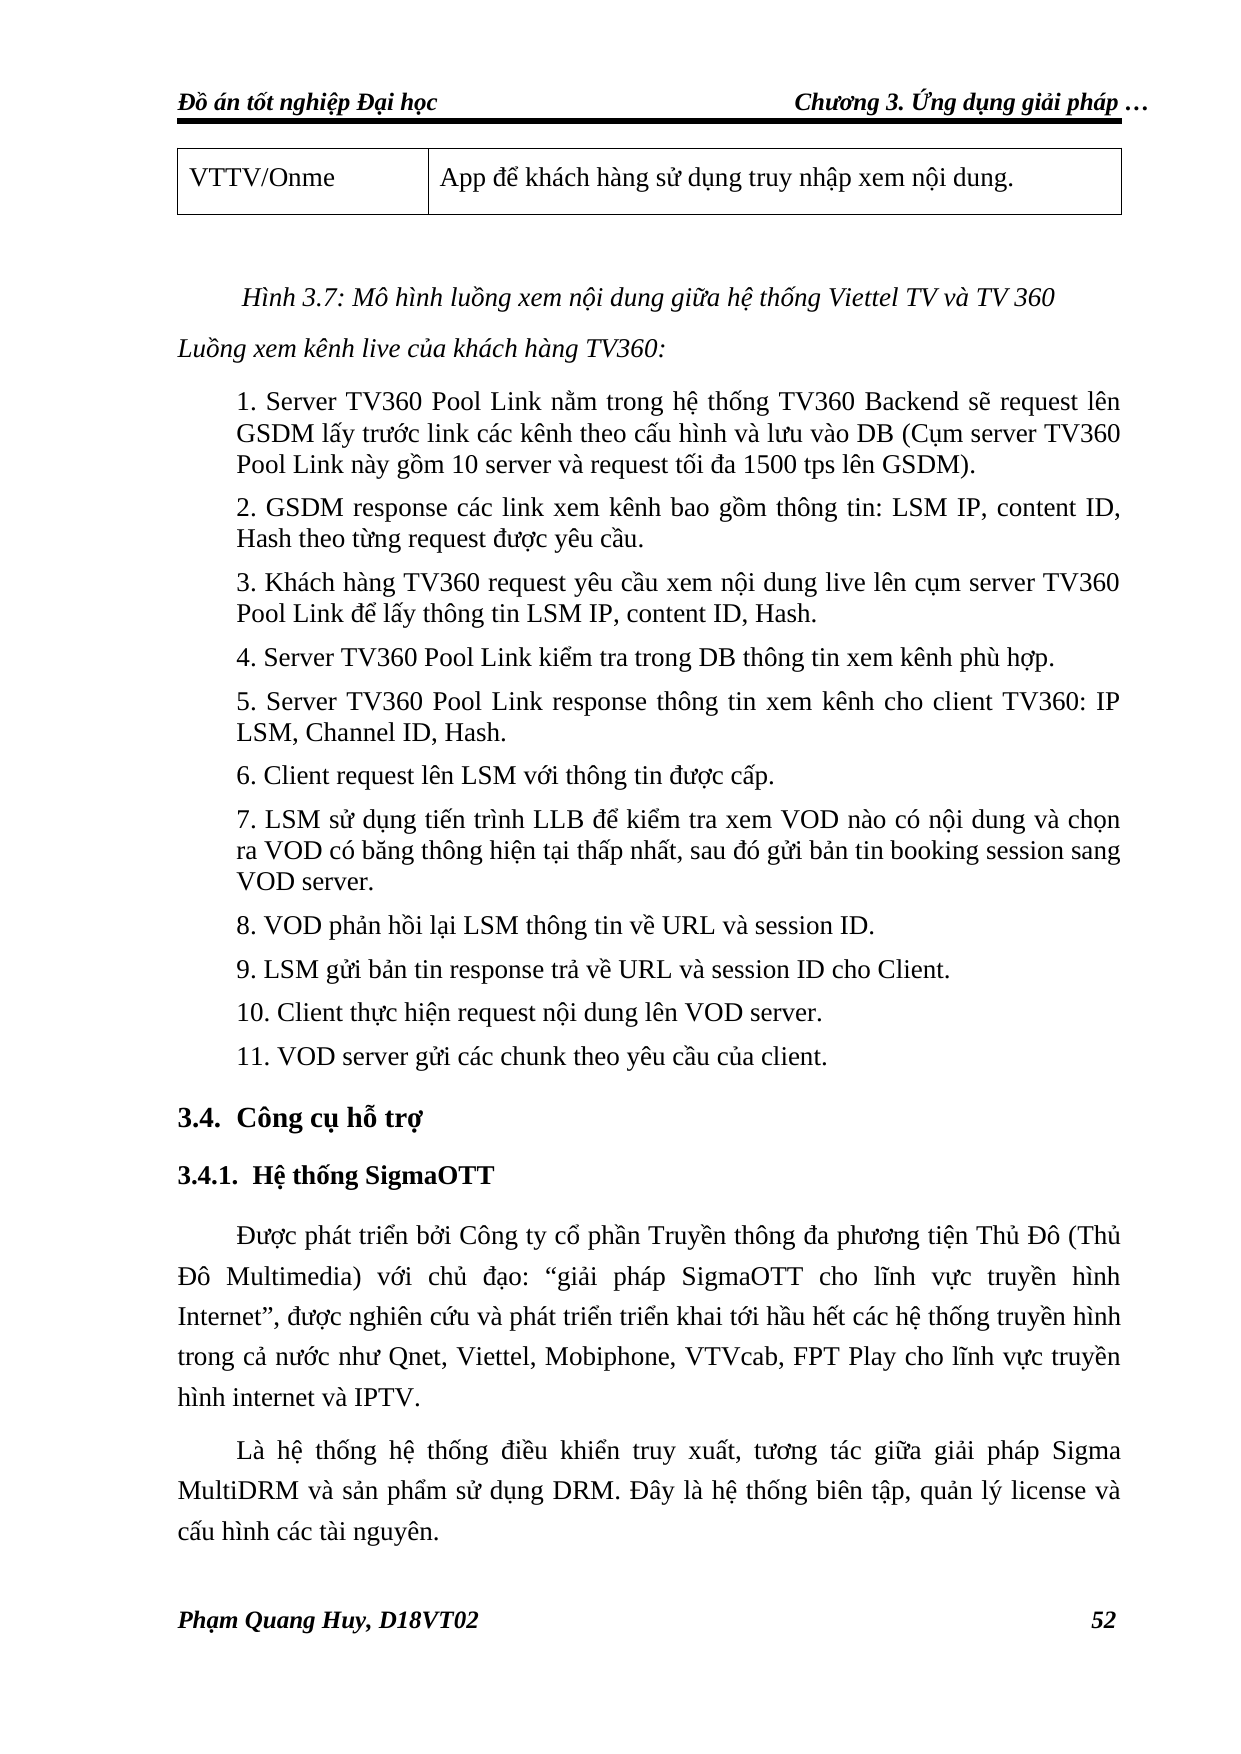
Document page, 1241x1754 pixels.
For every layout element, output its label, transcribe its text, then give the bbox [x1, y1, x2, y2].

text 2. GSDM response các link xem kênh bao gồm thông tin: LSM IP, content ID, Hash theo từng request được yêu cầu. [236, 491, 1122, 554]
text Hình 3.7: Mô hình luồng xem nội dung giữa hệ thống Viettel TV và TV 360 [177, 281, 1122, 312]
text 7. LSM sử dụng tiến trình LLB để kiểm tra xem VOD nào có nội dung và chọn ra VOD có băng thông hiện tại thấp nhất, sau đó gửi bản tin booking session sang VOD server. [236, 803, 1122, 897]
subtitle Công cụ hỗ trợ [177, 1100, 1122, 1134]
text 1. Server TV360 Pool Link nằm trong hệ thống TV360 Backend sẽ request lên GSDM lấy trước link các kênh theo cấu hình và lưu vào DB (Cụm server TV360 Pool Link này gồm 10 server và request tối đa 1500 tps lên GSDM). [236, 386, 1122, 479]
text 8. VOD phản hồi lại LSM thông tin về URL và session ID. [177, 909, 1122, 940]
text 10. Client thực hiện request nội dung lên VOD server. [177, 996, 1122, 1027]
table_cell VTTV/Onme [178, 149, 428, 214]
subtitle Hệ thống SigmaOTT [177, 1163, 1122, 1194]
text 9. LSM gửi bản tin response trả về URL và session ID cho Client. [177, 953, 1122, 984]
text 11. VOD server gửi các chunk theo yêu cầu của client. [177, 1040, 1122, 1071]
text 5. Server TV360 Pool Link response thông tin xem kênh cho client TV360: IP LSM, Channel ID, Hash. [236, 685, 1122, 747]
text Luồng xem kênh live của khách hàng TV360: [177, 333, 1122, 364]
text 4. Server TV360 Pool Link kiểm tra trong DB thông tin xem kênh phù hợp. [236, 641, 1122, 672]
text 3. Khách hàng TV360 request yêu cầu xem nội dung live lên cụm server TV360 Pool Link để lấy thông tin LSM IP, content ID, Hash. [236, 566, 1122, 628]
text Là hệ thống hệ thống điều khiển truy xuất, tương tác giữa giải pháp Sigma MultiDRM và sản phẩm sử dụng DRM. Đây là hệ thống biên tập, quản lý license và cấu hình các tài nguyên. [177, 1438, 1122, 1550]
table_cell App để khách hàng sử dụng truy nhập xem nội dung. [429, 149, 1121, 214]
text 6. Client request lên LSM với thông tin được cấp. [236, 759, 1122, 791]
text Được phát triển bởi Công ty cổ phần Truyền thông đa phương tiện Thủ Đô (Thủ Đô Multimedia) với chủ đạo: “giải pháp SigmaOTT cho lĩnh vực truyền hình Internet”, được nghiên cứu và phát triển triển khai tới hầu hết các hệ thống truyền hình trong cả nước như Qnet, Viettel, Mobiphone, VTVcab, FPT Play cho lĩnh vực truyền hình internet và IPTV. [177, 1223, 1122, 1416]
